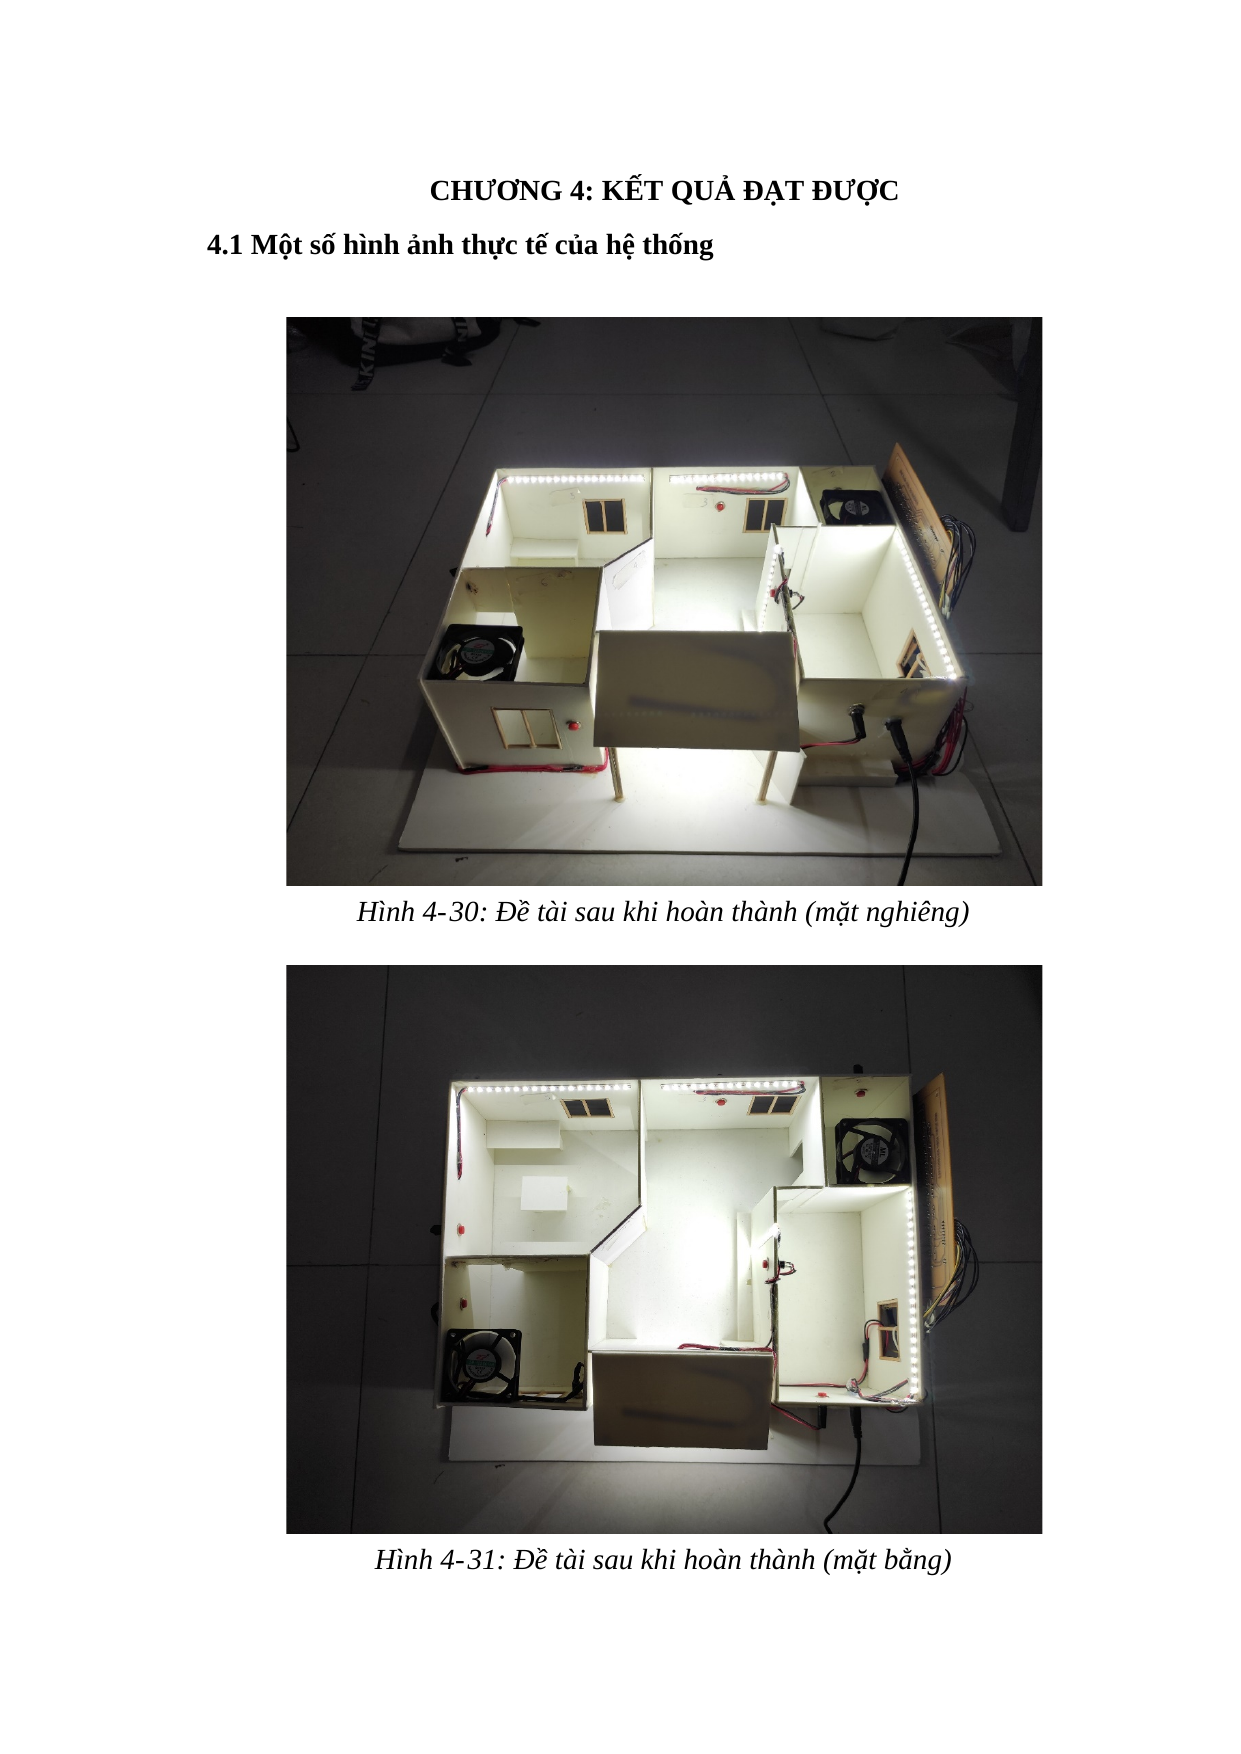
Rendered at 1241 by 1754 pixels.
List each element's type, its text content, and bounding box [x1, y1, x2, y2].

text Một số hình ảnh thực tế của hệ thống [207, 227, 1122, 261]
picture [286, 317, 1043, 886]
picture [286, 965, 1043, 1534]
subtitle KẾT QUẢ ĐẠT ĐƯỢC [207, 173, 1122, 206]
